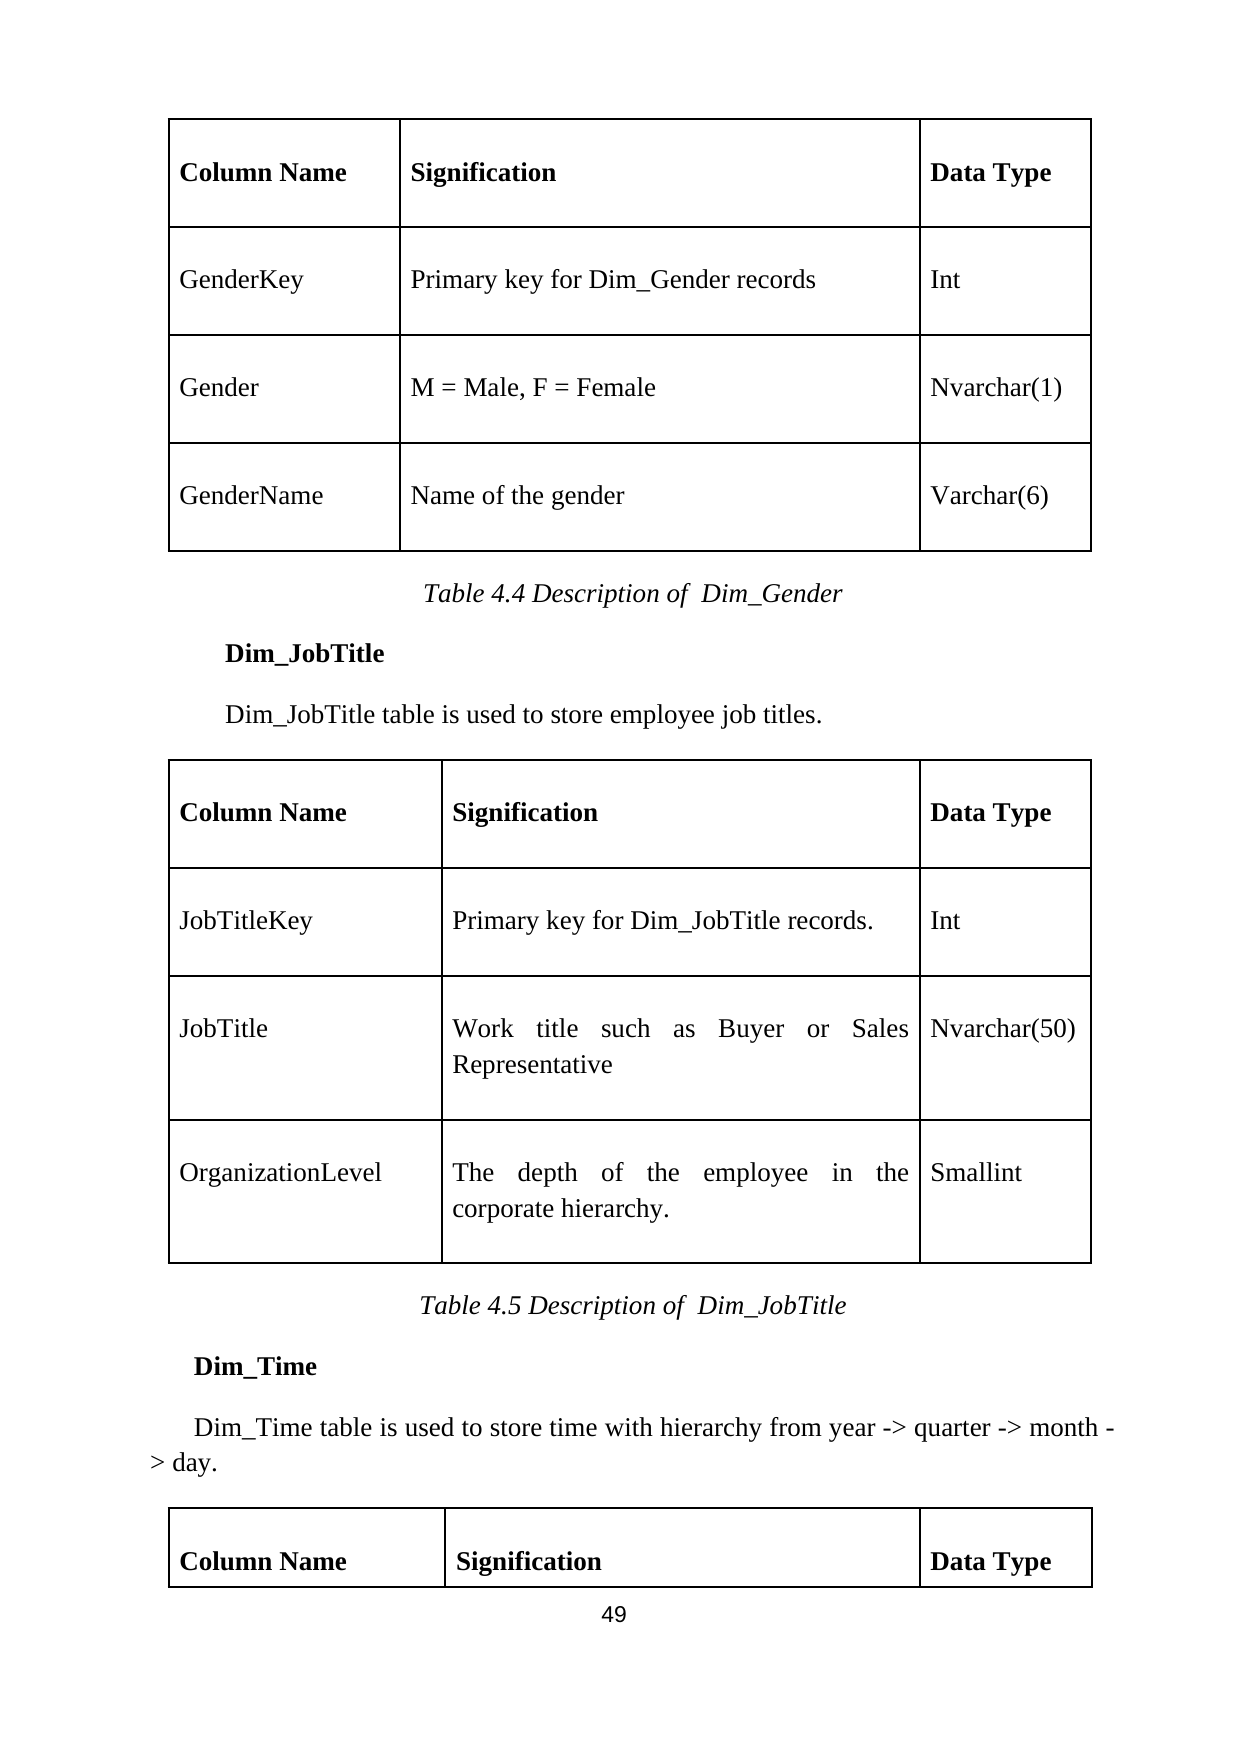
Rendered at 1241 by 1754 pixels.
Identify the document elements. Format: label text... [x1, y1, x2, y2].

table_header Signification [443, 761, 919, 867]
table_cell Nvarchar(1) [921, 336, 1090, 442]
table_header Signification [401, 120, 919, 226]
text Dim_Time [194, 1350, 1115, 1381]
table_cell JobTitle [170, 977, 441, 1118]
table_cell GenderName [170, 444, 399, 550]
text Table 4.5 Description of Dim_JobTitle [150, 1289, 1115, 1320]
table_header Data Type [921, 120, 1090, 226]
text Table 4.4 Description of Dim_Gender [150, 577, 1115, 608]
table_cell OrganizationLevel [170, 1121, 441, 1262]
table_cell Name of the gender [401, 444, 919, 550]
table_cell Primary key for Dim_JobTitle records. [443, 869, 919, 975]
text Dim_JobTitle table is used to store employee job titles. [150, 698, 1115, 729]
text Dim_JobTitle [150, 638, 1115, 669]
table_header Column Name [170, 761, 441, 867]
table_header Data Type [921, 761, 1090, 867]
table_cell Smallint [921, 1121, 1090, 1262]
table_cell Gender [170, 336, 399, 442]
table_cell Work title such as Buyer or Sales Representative [443, 977, 919, 1118]
table_header Signification [446, 1509, 919, 1586]
table_cell JobTitleKey [170, 869, 441, 975]
table_header Column Name [170, 1509, 444, 1586]
table_cell Varchar(6) [921, 444, 1090, 550]
table_cell Nvarchar(50) [921, 977, 1090, 1118]
table_cell M = Male, F = Female [401, 336, 919, 442]
text Dim_Time table is used to store time with hierarchy from year -> quarter -> month -> day. [150, 1411, 1115, 1478]
table_cell The depth of the employee in the corporate hierarchy. [443, 1121, 919, 1262]
table_cell Primary key for Dim_Gender records [401, 228, 919, 334]
table_cell Int [921, 228, 1090, 334]
table_header Column Name [170, 120, 399, 226]
table_cell Int [921, 869, 1090, 975]
table_header Data Type [921, 1509, 1091, 1586]
table_cell GenderKey [170, 228, 399, 334]
